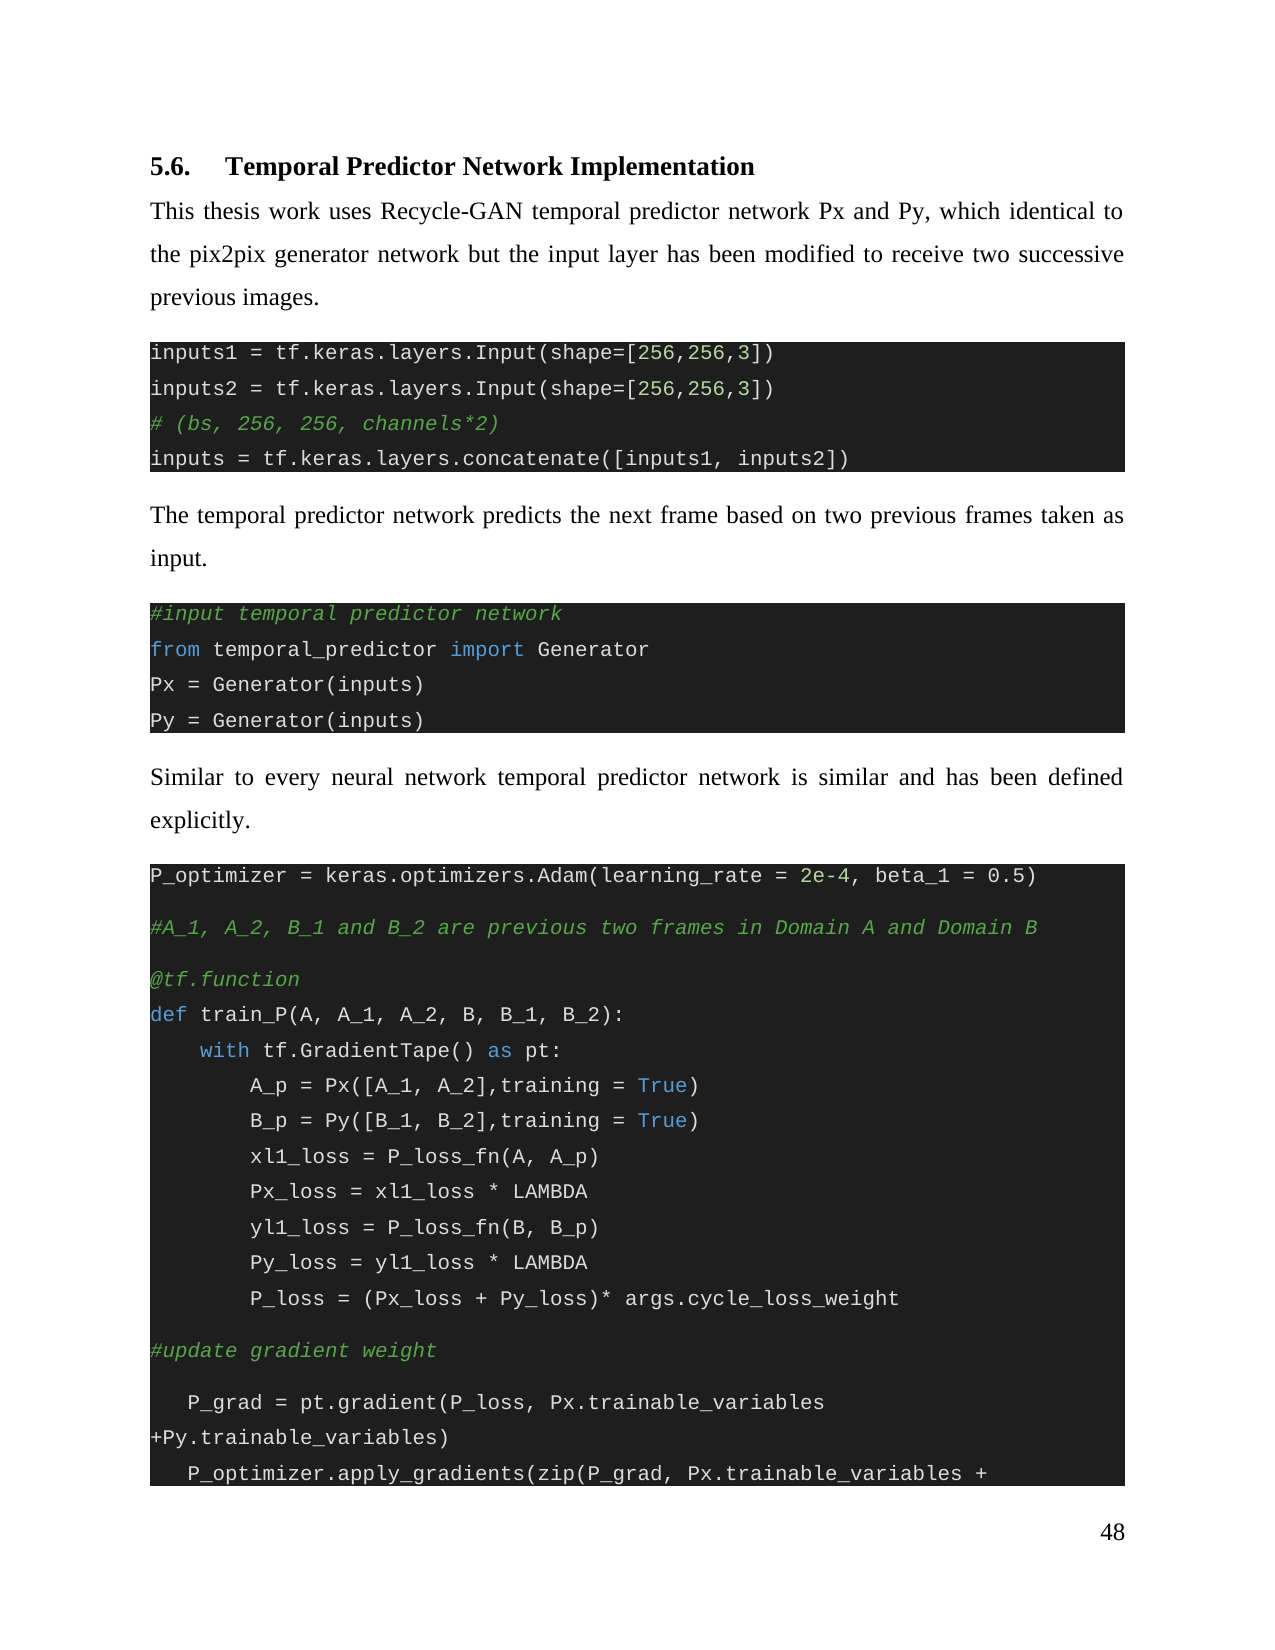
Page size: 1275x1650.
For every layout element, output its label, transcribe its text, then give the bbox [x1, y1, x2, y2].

text #input temporal predictor network from temporal_predictor import Generator Px = Generator(inputs) Py = Generator(inputs) [150, 603, 1125, 733]
text P_optimizer = keras.optimizers.Adam(learning_rate = 2e-4, beta_1 = 0.5) [150, 864, 1125, 888]
text inputs1 = tf.keras.layers.Input(shape=[256,256,3]) inputs2 = tf.keras.layers.Input(shape=[256,256,3]) # (bs, 256, 256, channels*2) inputs = tf.keras.layers.concatenate([inputs1, inputs2]) [150, 342, 1125, 472]
text #update gradient weight [150, 1339, 1125, 1363]
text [150, 1392, 1125, 1486]
text This thesis work uses Recycle-GAN temporal predictor network Px and Py, which identical to the pix2pix generator network but the input layer has been modified to receive two successive previous images. [150, 196, 1125, 311]
text Similar to every neural network temporal predictor network is similar and has been defined explicitly. [150, 762, 1125, 833]
subtitle Temporal Predictor Network Implementation [150, 150, 1125, 181]
text #A_1, A_2, B_1 and B_2 are previous two frames in Domain A and Domain B [150, 917, 1125, 940]
text @tf.function def train_P(A, A_1, A_2, B, B_1, B_2): with tf.GradientTape() as pt: A_p = Px([A_1, A_2],training = True) B_p = Py([B_1, B_2],training = True) xl1_loss = P_loss_fn(A, A_p) Px_loss = xl1_loss * LAMBDA yl1_loss = P_loss_fn(B, B_p) Py_loss = yl1_loss * LAMBDA P_loss = (Px_loss + Py_loss)* args.cycle_loss_weight [150, 969, 1125, 1311]
text The temporal predictor network predicts the next frame based on two previous frames taken as input. [150, 500, 1125, 572]
